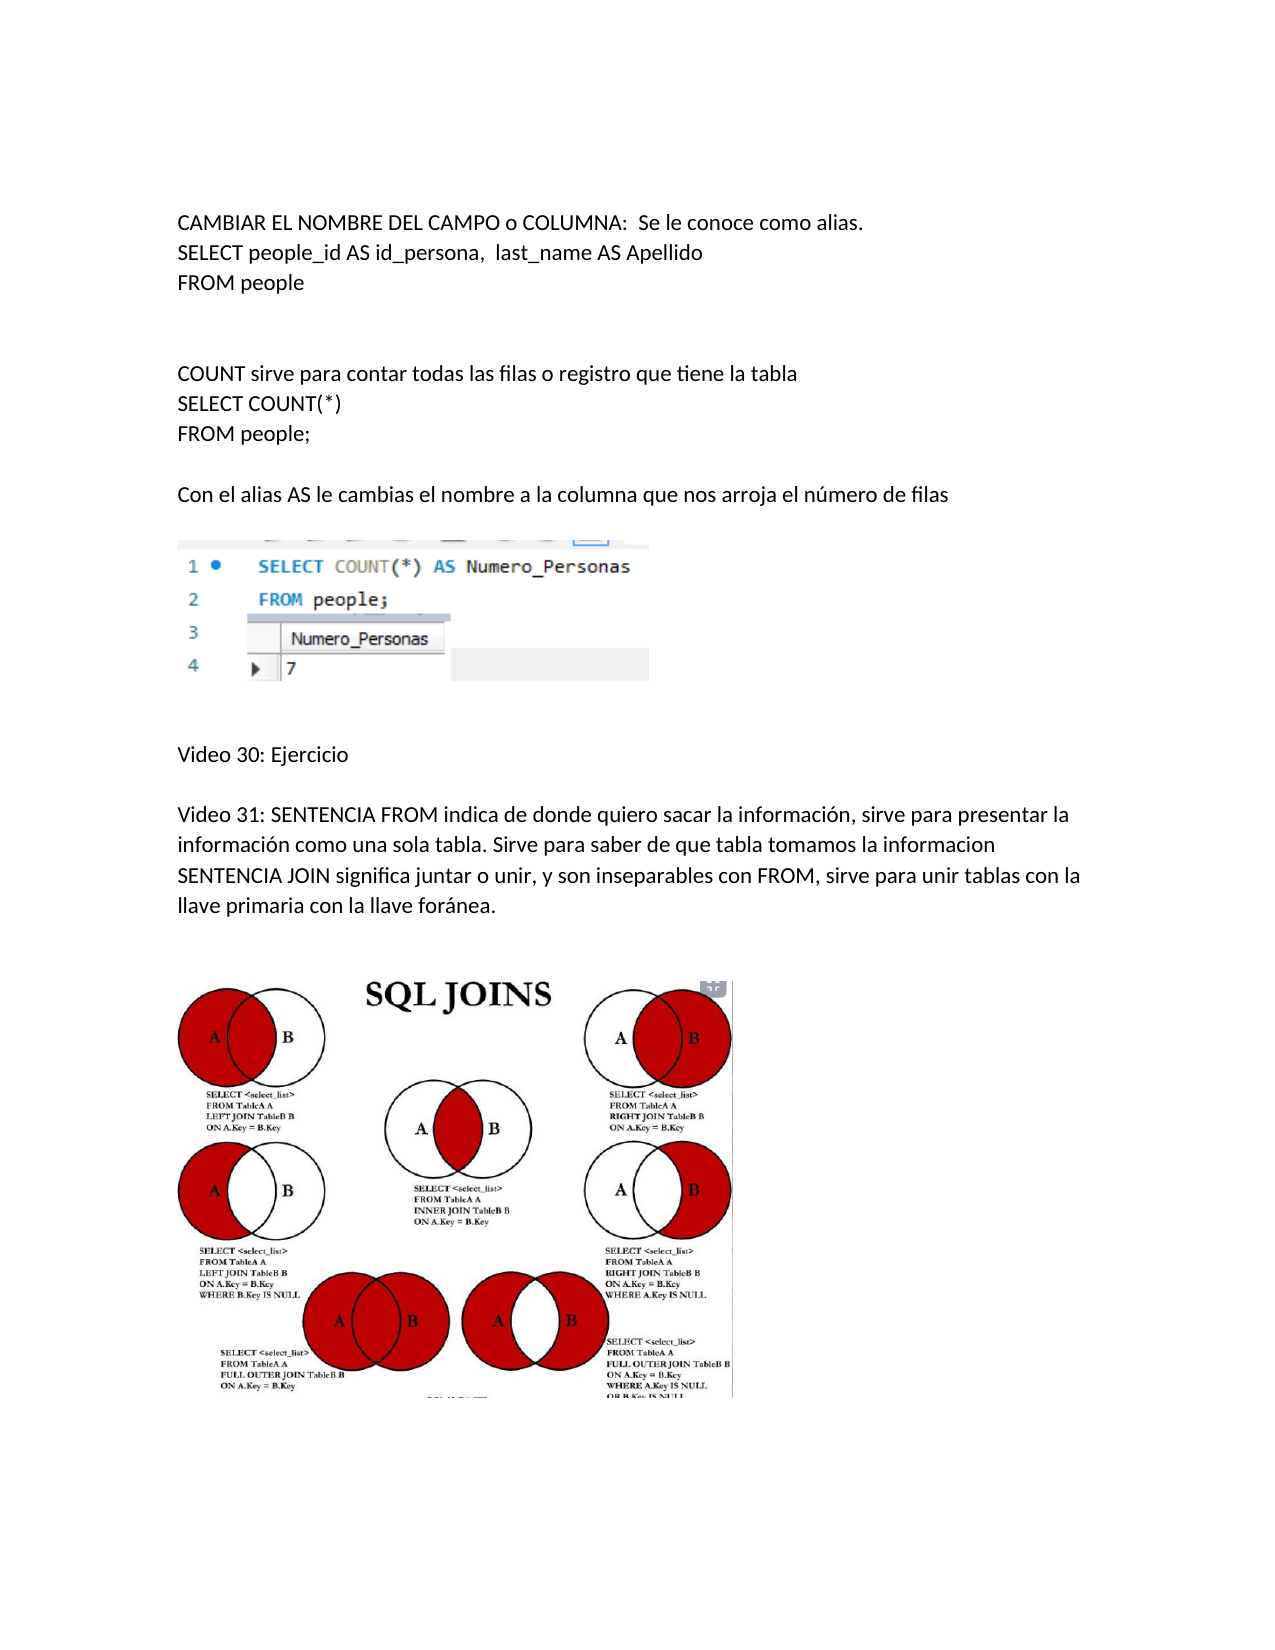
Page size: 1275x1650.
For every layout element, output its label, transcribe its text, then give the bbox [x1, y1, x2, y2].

picture [177, 981, 733, 1398]
text SELECT COUNT(*) [177, 389, 1098, 417]
text SENTENCIA JOIN significa juntar o unir, y son inseparables con FROM, sirve para unir tablas con la llave primaria con la llave foránea. [177, 861, 1098, 919]
text FROM people; [177, 419, 1098, 447]
text SELECT people_id AS id_persona, last_name AS Apellido [177, 238, 1098, 266]
text Video 31: SENTENCIA FROM indica de donde quiero sacar la información, sirve para presentar la información como una sola tabla. Sirve para saber de que tabla tomamos la informacion [177, 800, 1098, 858]
text Con el alias AS le cambias el nombre a la columna que nos arroja el número de filas [177, 480, 1098, 508]
text FROM people [177, 268, 1098, 296]
text CAMBIAR EL NOMBRE DEL CAMPO o COLUMNA: Se le conoce como alias. [177, 208, 1098, 236]
picture [177, 540, 649, 708]
text COUNT sirve para contar todas las filas o registro que tiene la tabla [177, 359, 1098, 387]
text Video 30: Ejercicio [177, 740, 1098, 768]
